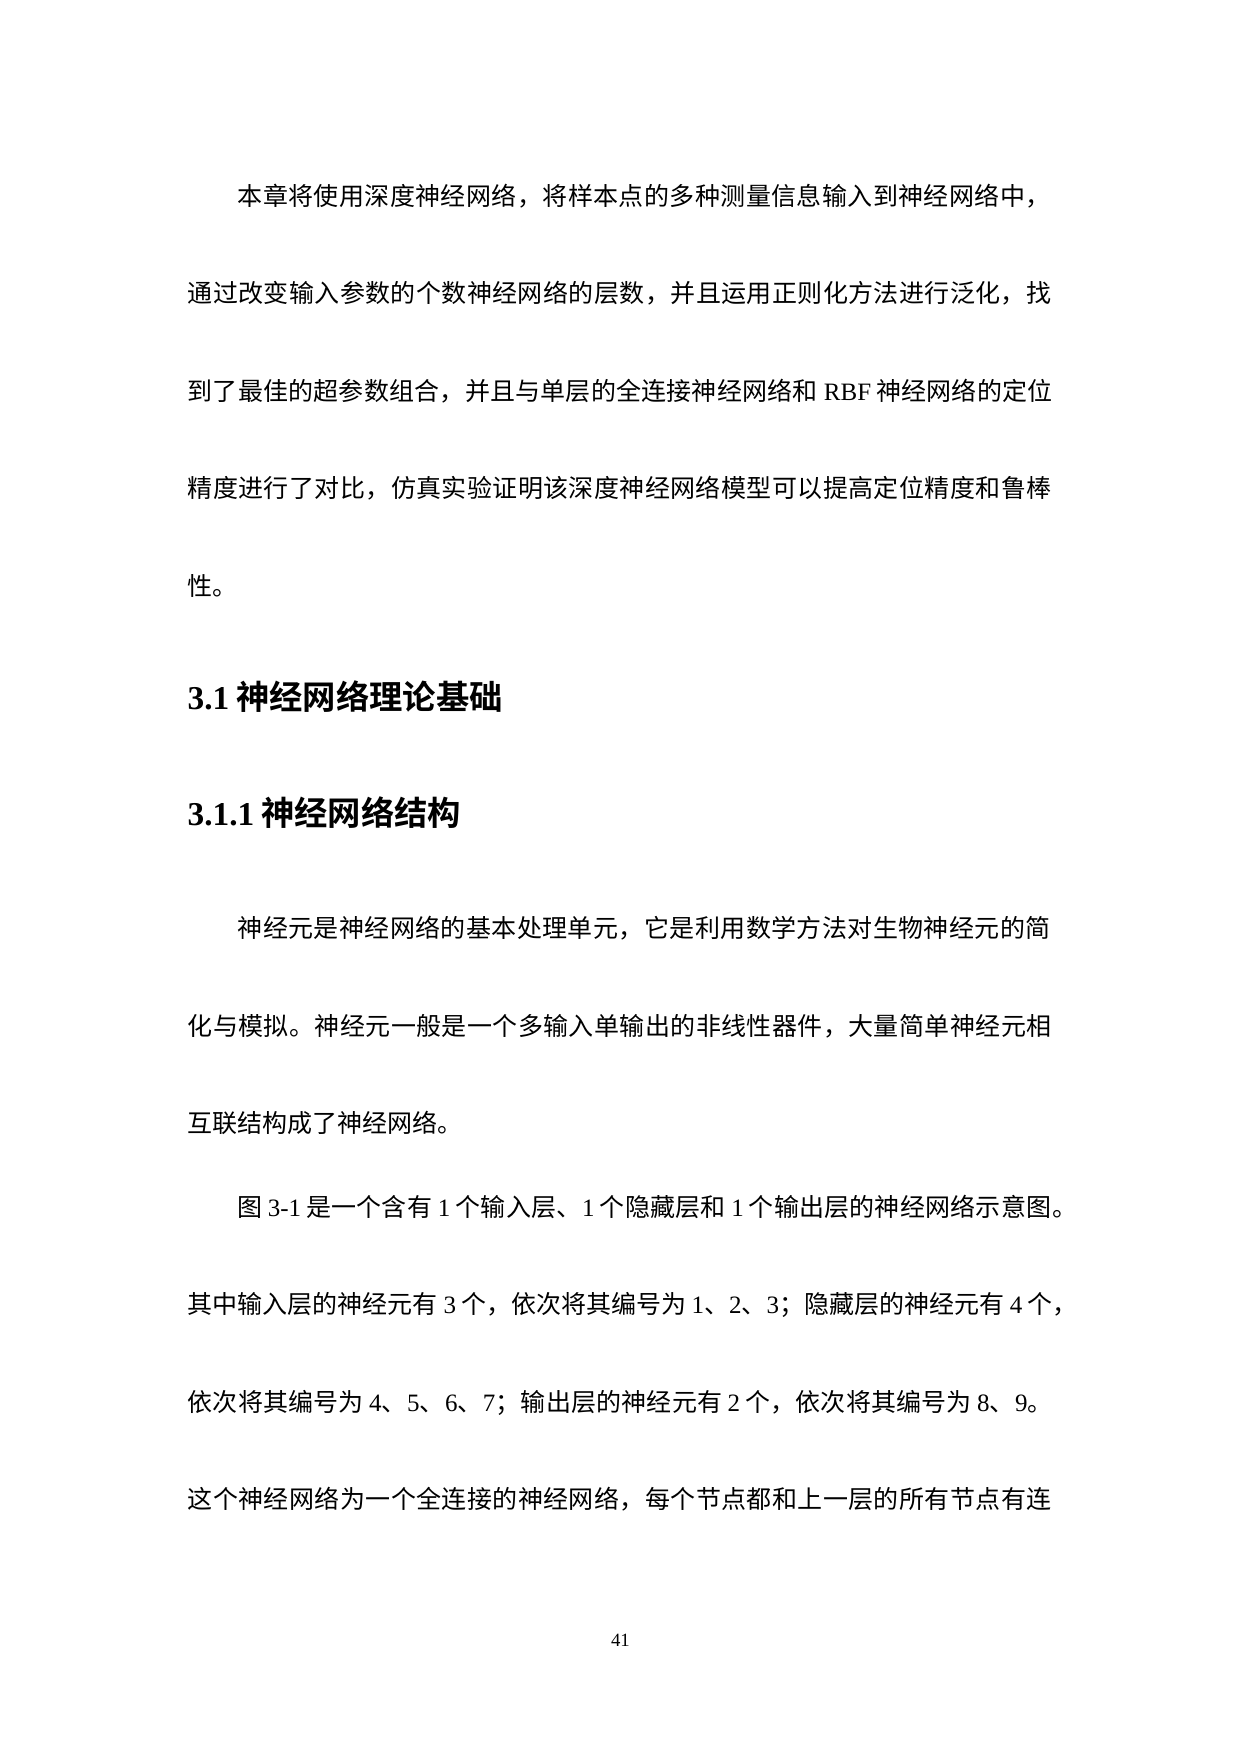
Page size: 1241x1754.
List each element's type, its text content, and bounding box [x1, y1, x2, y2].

subtitle 3.1.1神经网络结构 [187, 778, 1053, 843]
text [187, 1173, 1053, 1530]
subtitle 3.1神经网络理论基础 [187, 662, 1053, 727]
text 神经元是神经网络的基本处理单元，它是利用数学方法对生物神经元的简化与模拟。神经元一般是一个多输入单输出的非线性器件，大量简单神经元相互联结构成了神经网络。 [187, 894, 1053, 1154]
text 本章将使用深度神经网络，将样本点的多种测量信息输入到神经网络中，通过改变输入参数的个数神经网络的层数，并且运用正则化方法进行泛化，找到了最佳的超参数组合，并且与单层的全连接神经网络和RBF神经网络的定位精度进行了对比，仿真实验证明该深度神经网络模型可以提高定位精度和鲁棒性。 [187, 162, 1053, 617]
